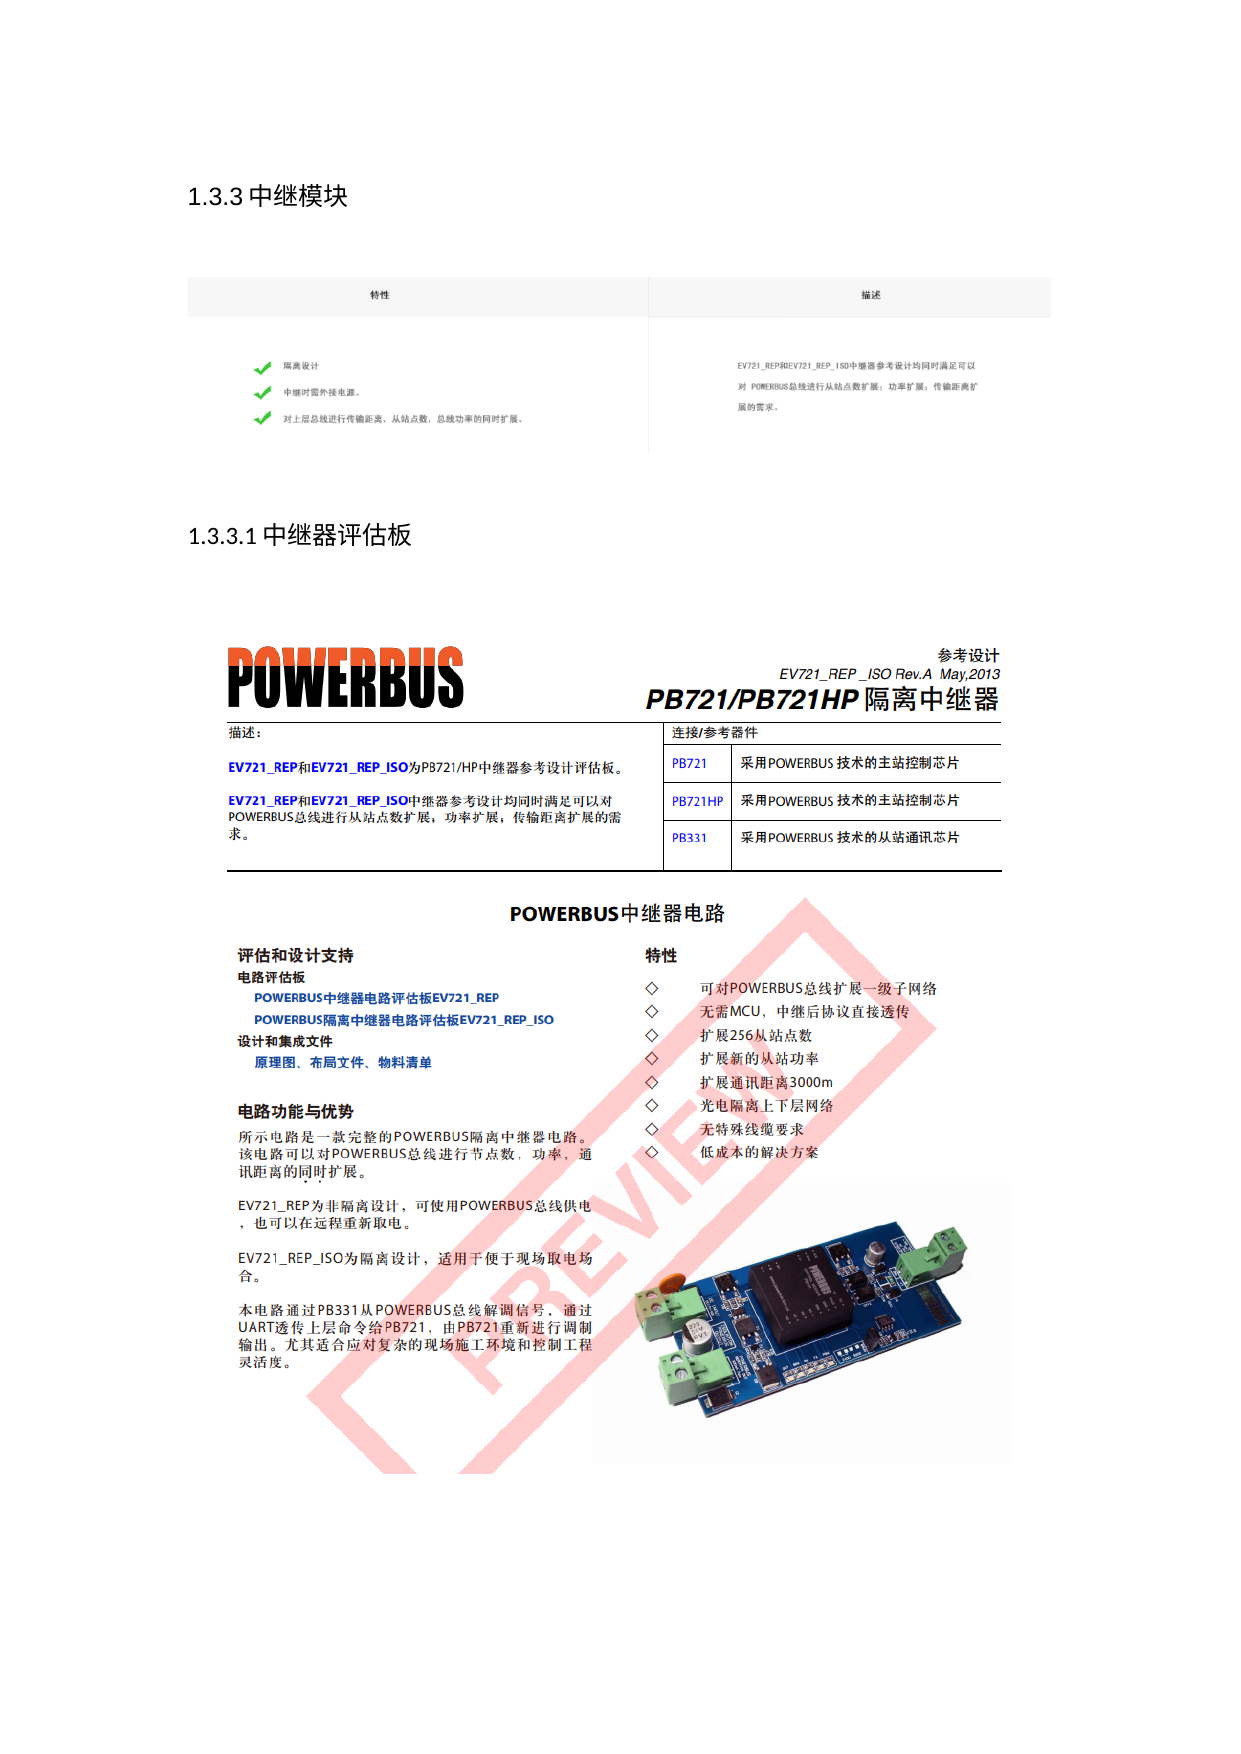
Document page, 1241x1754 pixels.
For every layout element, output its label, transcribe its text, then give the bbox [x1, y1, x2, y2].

subtitle 1.3.3中继模块 [187, 162, 1053, 227]
subtitle 1.3.3.1中继器评估板 [187, 501, 1053, 566]
picture [187, 277, 1051, 451]
picture [187, 616, 1052, 1474]
